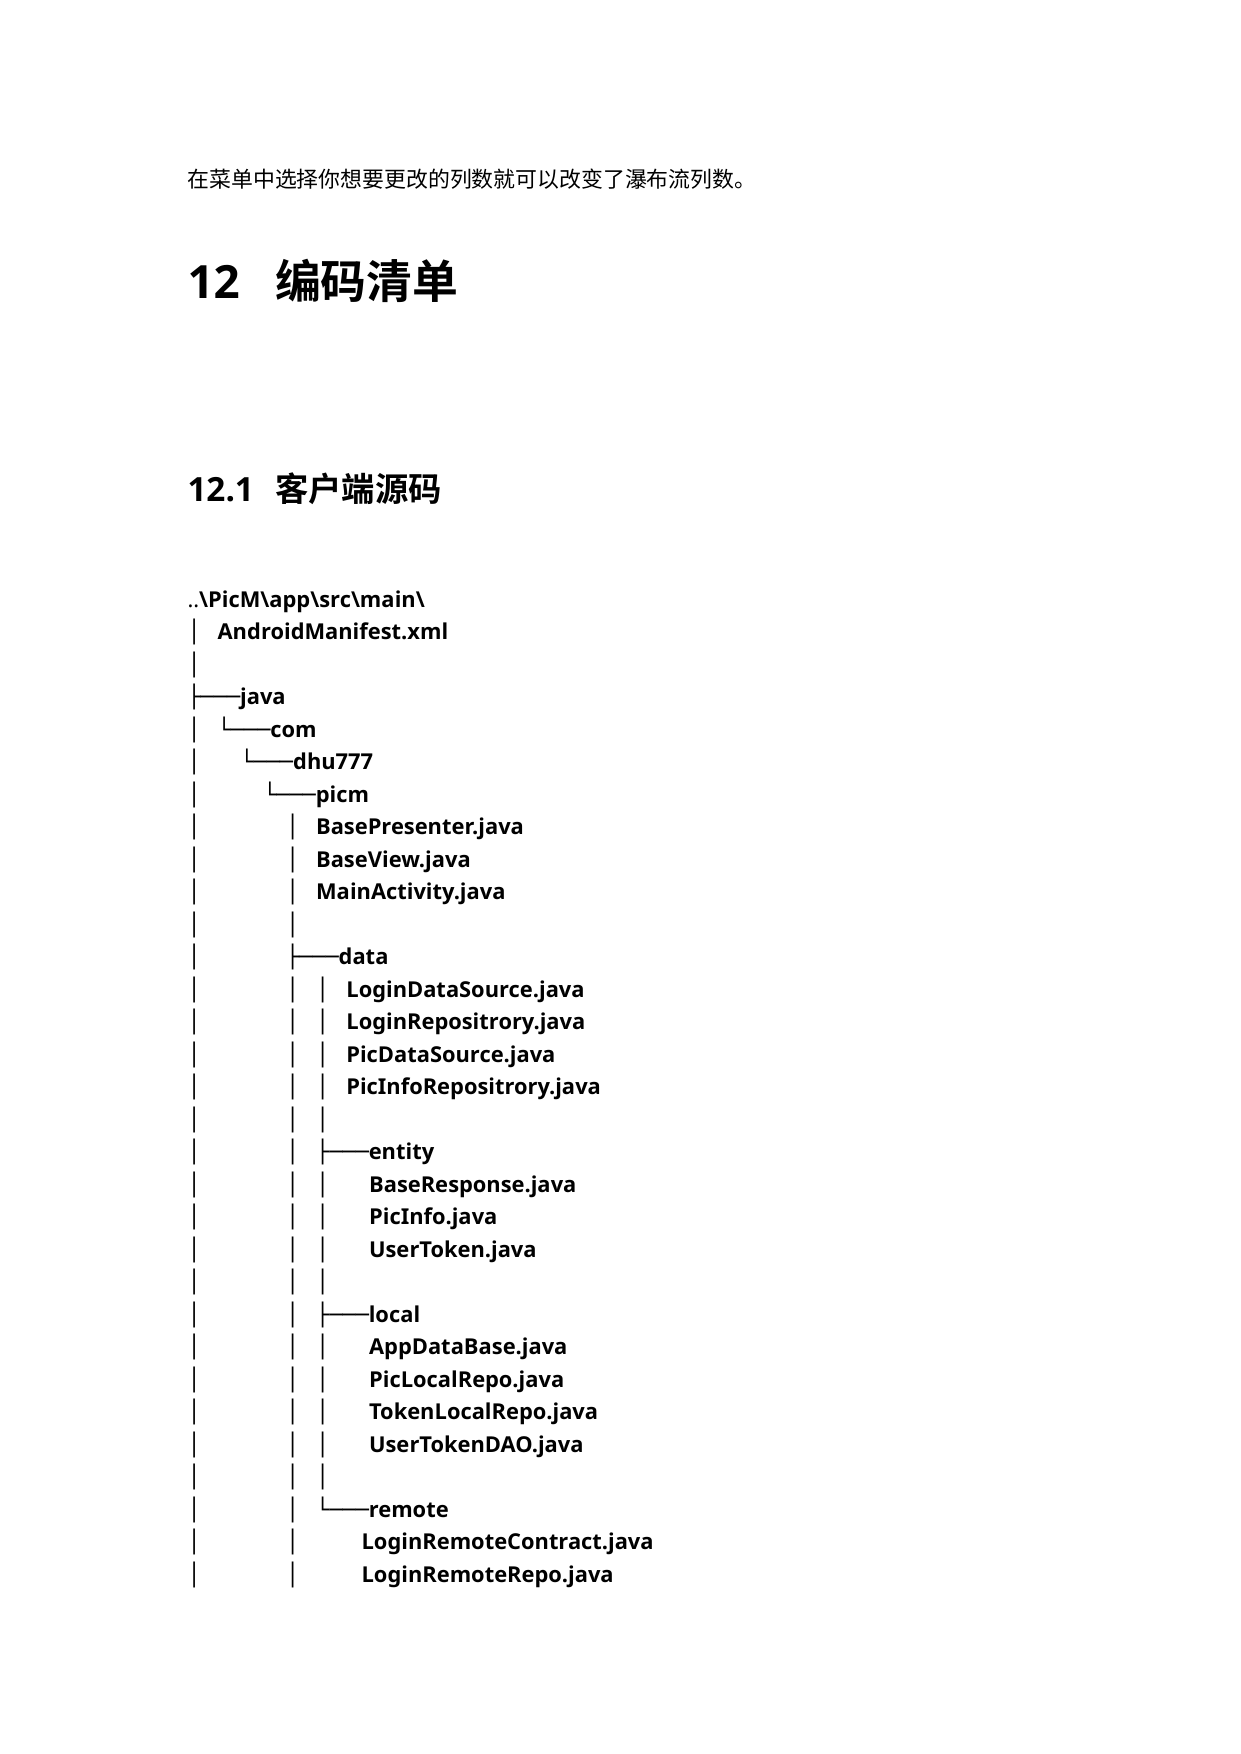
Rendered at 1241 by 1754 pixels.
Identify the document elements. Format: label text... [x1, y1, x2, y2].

text │ │ │ UserToken.java [187, 1232, 1053, 1265]
text │ │ ├───entity [187, 1135, 1053, 1167]
text │ │ BasePresenter.java [187, 810, 1053, 842]
text │ │ │ PicInfo.java [187, 1200, 1053, 1232]
text │ │ └───remote [187, 1492, 1053, 1525]
text │ │ │ [187, 1265, 1053, 1297]
text │ │ │ BaseResponse.java [187, 1167, 1053, 1200]
text │ │ ├───local [187, 1297, 1053, 1330]
text │ │ MainActivity.java [187, 875, 1053, 907]
text │ │ │ AppDataBase.java [187, 1330, 1053, 1362]
text │ │ [187, 907, 1053, 940]
text │ │ │ UserTokenDAO.java [187, 1427, 1053, 1460]
text ├───java [187, 680, 1053, 712]
text │ │ │ LoginRepositrory.java [187, 1005, 1053, 1037]
subtitle 客户端源码 [187, 455, 1053, 520]
text │ │ │ PicInfoRepositrory.java [187, 1070, 1053, 1102]
text │ │ BaseView.java [187, 842, 1053, 875]
text │ │ │ [187, 1102, 1053, 1135]
text │ [187, 647, 1053, 680]
text │ └───picm [187, 777, 1053, 810]
text │ │ │ PicLocalRepo.java [187, 1362, 1053, 1395]
text │ │ │ PicDataSource.java [187, 1037, 1053, 1070]
text │ │ LoginRemoteContract.java [187, 1525, 1053, 1557]
subtitle 编码清单 [187, 230, 1053, 327]
text │ │ │ [187, 1460, 1053, 1492]
text │ AndroidManifest.xml [187, 615, 1053, 647]
text │ │ │ LoginDataSource.java [187, 972, 1053, 1005]
text │ │ LoginRemoteRepo.java [187, 1557, 1053, 1590]
text │ │ │ TokenLocalRepo.java [187, 1395, 1053, 1427]
text │ └───com [187, 712, 1053, 745]
text │ ├───data [187, 940, 1053, 972]
text │ └───dhu777 [187, 745, 1053, 777]
text ..\PicM\app\src\main\ [187, 582, 1053, 615]
text 在菜单中选择你想要更改的列数就可以改变了瀑布流列数。 [187, 162, 1053, 194]
